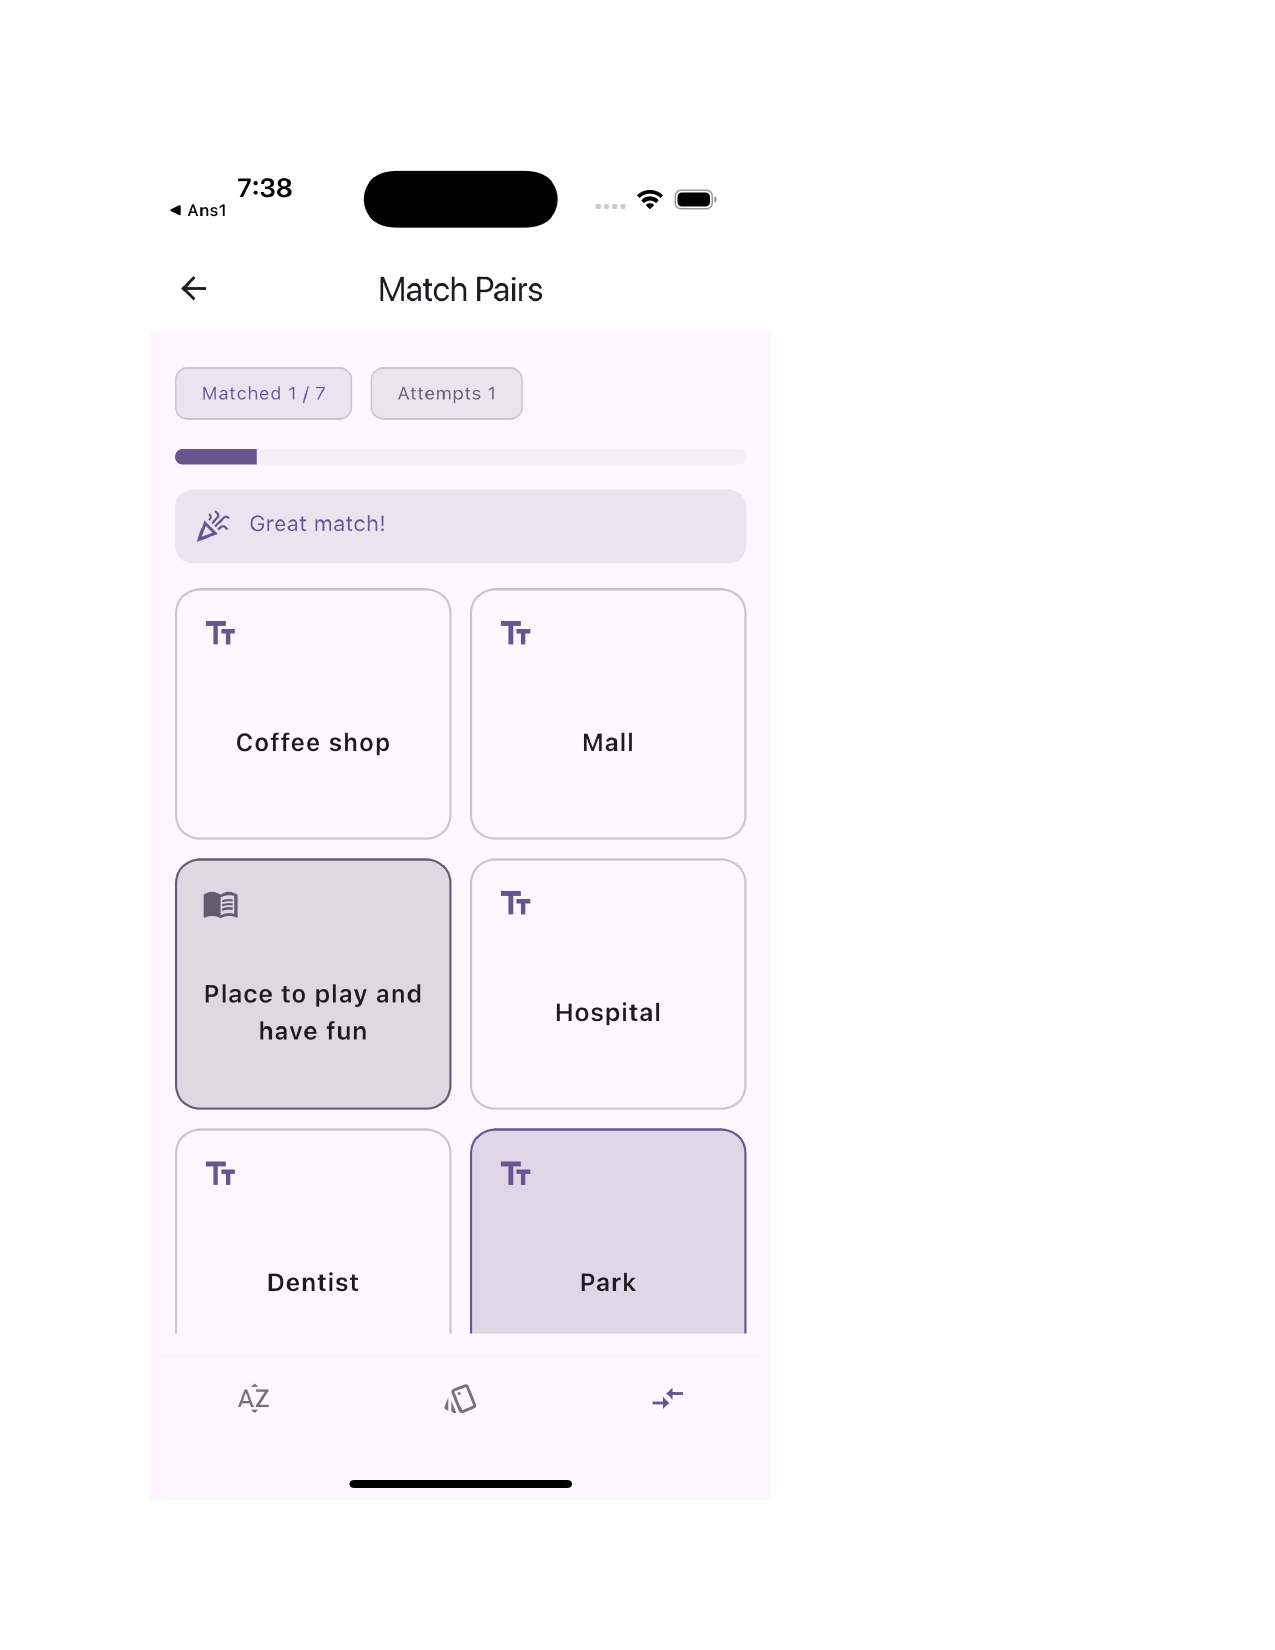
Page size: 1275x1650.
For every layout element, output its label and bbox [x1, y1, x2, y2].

picture [150, 150, 771, 1500]
